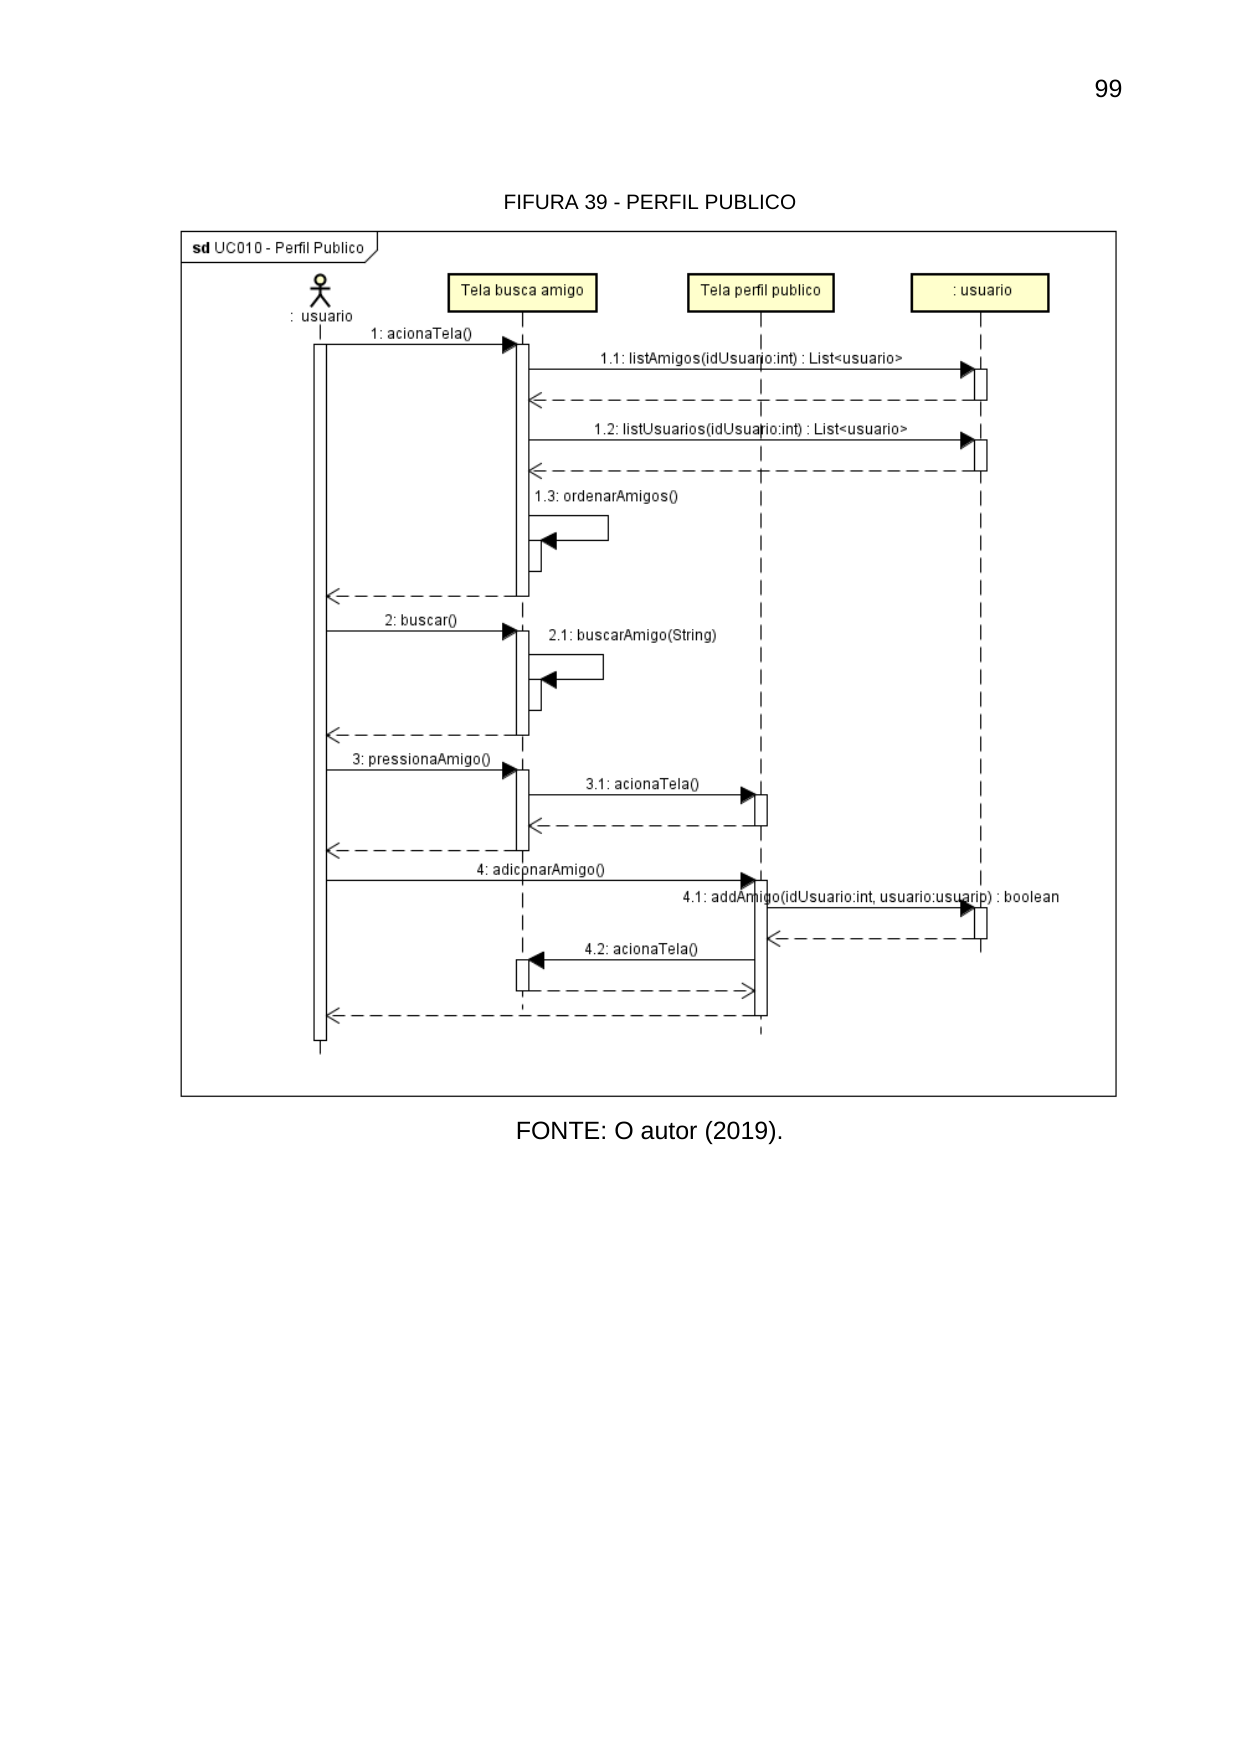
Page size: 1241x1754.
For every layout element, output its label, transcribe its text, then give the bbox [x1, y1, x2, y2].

text FIFURA 39 - PERFIL PUBLICO [177, 190, 1122, 214]
picture [177, 226, 1123, 1102]
text FONTE: O autor (2019). [177, 1116, 1122, 1145]
